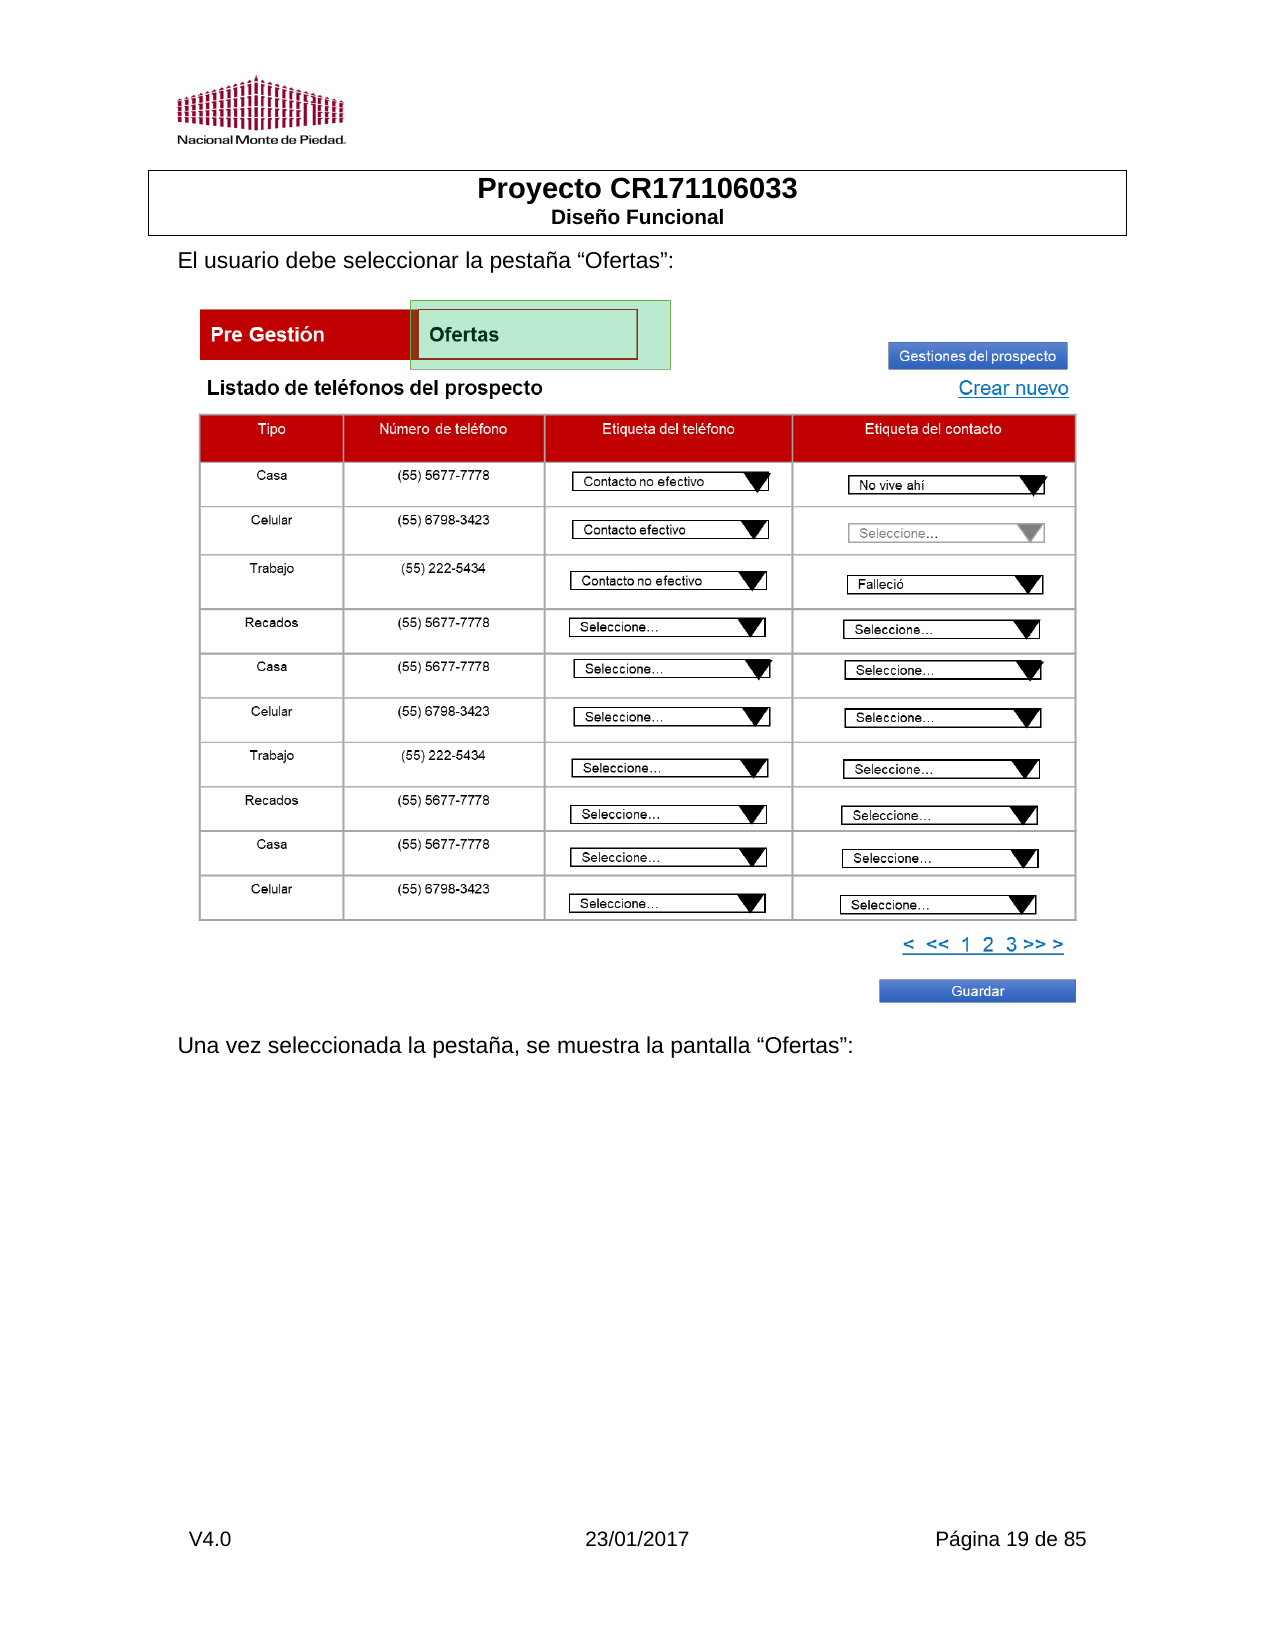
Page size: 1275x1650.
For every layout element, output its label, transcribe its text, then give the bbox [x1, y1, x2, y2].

text Una vez seleccionada la pestaña, se muestra la pantalla “Ofertas”: [177, 1032, 1098, 1059]
text El usuario debe seleccionar la pestaña “Ofertas”: [177, 247, 1098, 274]
picture [194, 300, 1081, 1007]
picture [177, 75, 346, 144]
